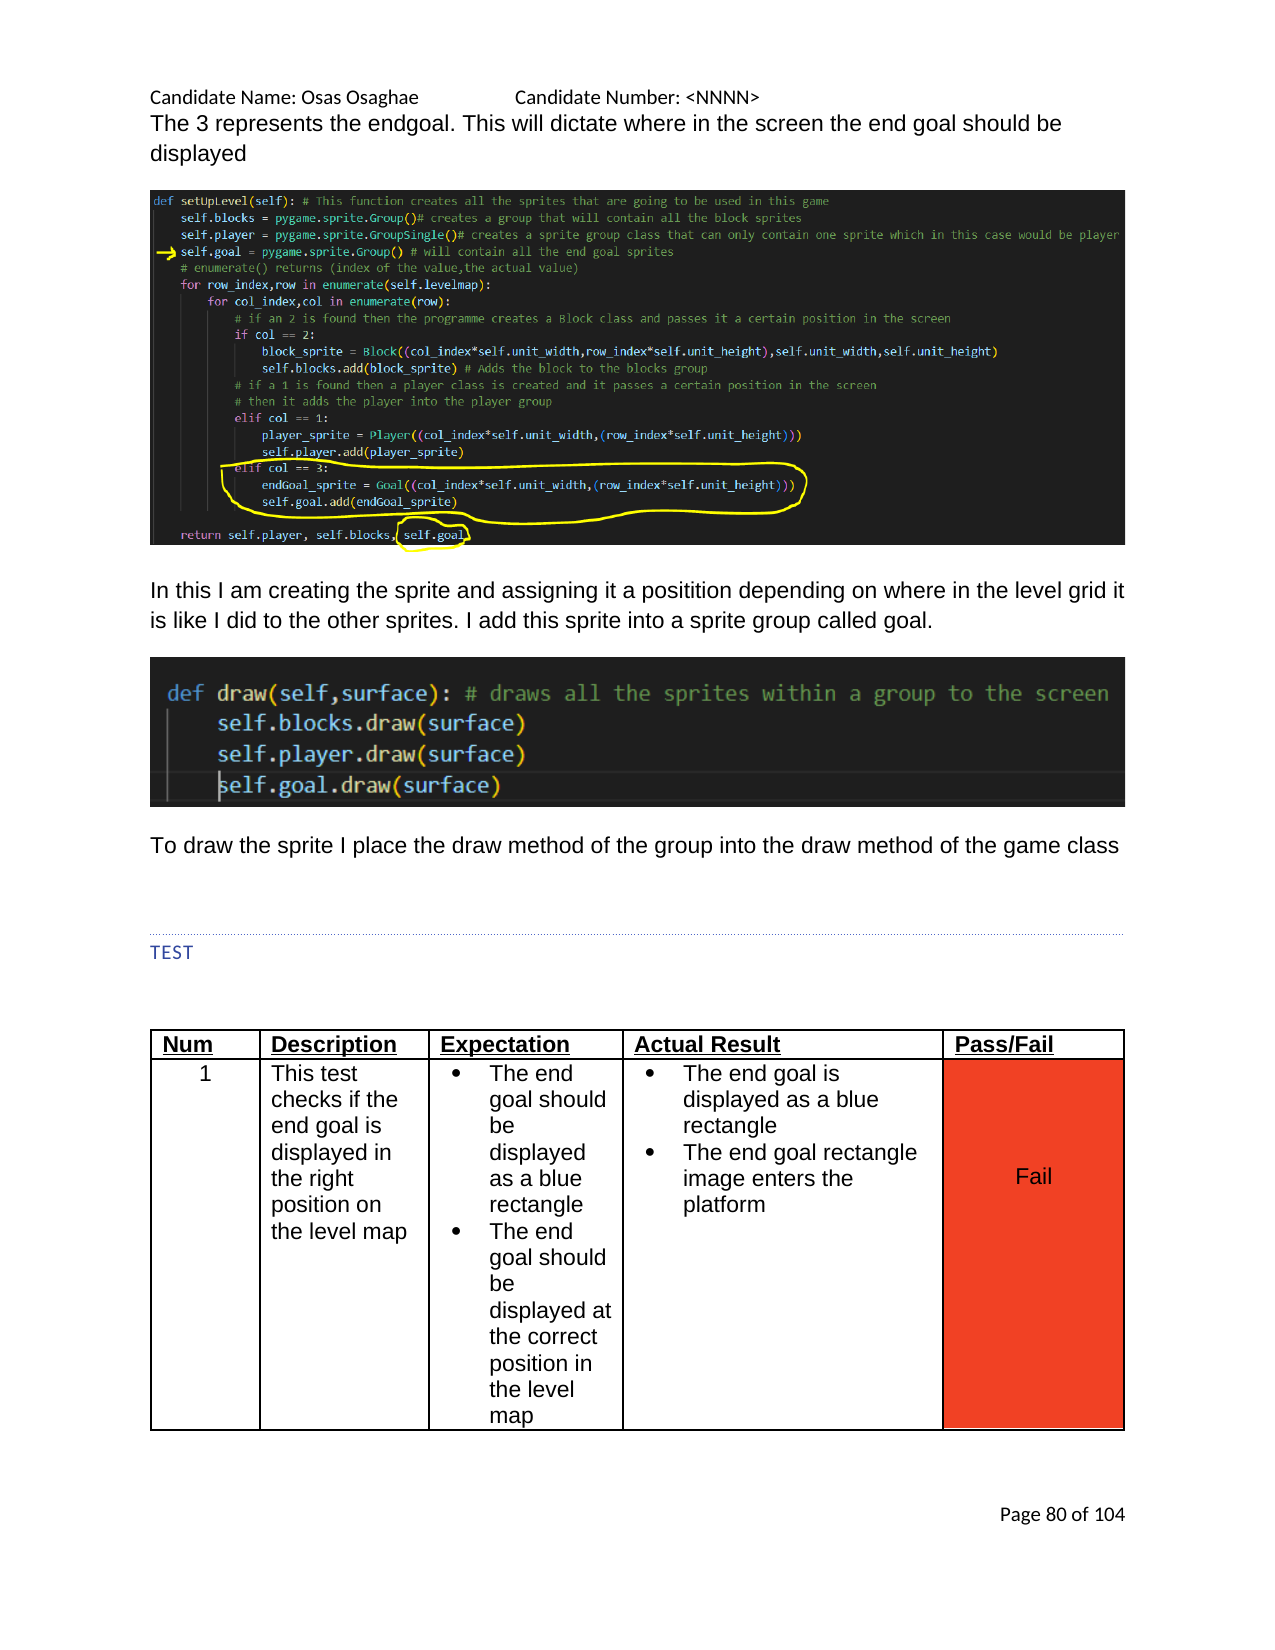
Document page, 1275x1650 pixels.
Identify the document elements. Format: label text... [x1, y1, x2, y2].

table_cell 1 [152, 1060, 259, 1428]
picture [150, 190, 1125, 552]
table_header Num [152, 1031, 259, 1057]
table_header Description [261, 1031, 428, 1057]
table_header Actual Result [624, 1031, 942, 1057]
table_cell Fail [944, 1060, 1123, 1428]
table_header Expectation [430, 1031, 622, 1057]
picture [150, 657, 1125, 807]
table_header Pass/Fail [944, 1031, 1123, 1057]
table_cell This test checks if the end goal is displayed in the right position on the level map [261, 1060, 428, 1428]
subtitle Test [150, 934, 1125, 965]
text In this I am creating the sprite and assigning it a positition depending on where in the level grid it is like I did to the other sprites. I add this sprite into a sprite group called goal. [150, 577, 1125, 633]
text The 3 represents the endgoal. This will dictate where in the screen the end goal should be displayed [150, 109, 1125, 166]
table_cell The end goal is displayed as a blue rectangle The end goal rectangle image enters the platform [624, 1060, 942, 1428]
table_cell The end goal should be displayed as a blue rectangle The end goal should be displayed at the correct position in the level map [430, 1060, 622, 1428]
text To draw the sprite I place the draw method of the group into the draw method of the game class [150, 832, 1125, 858]
